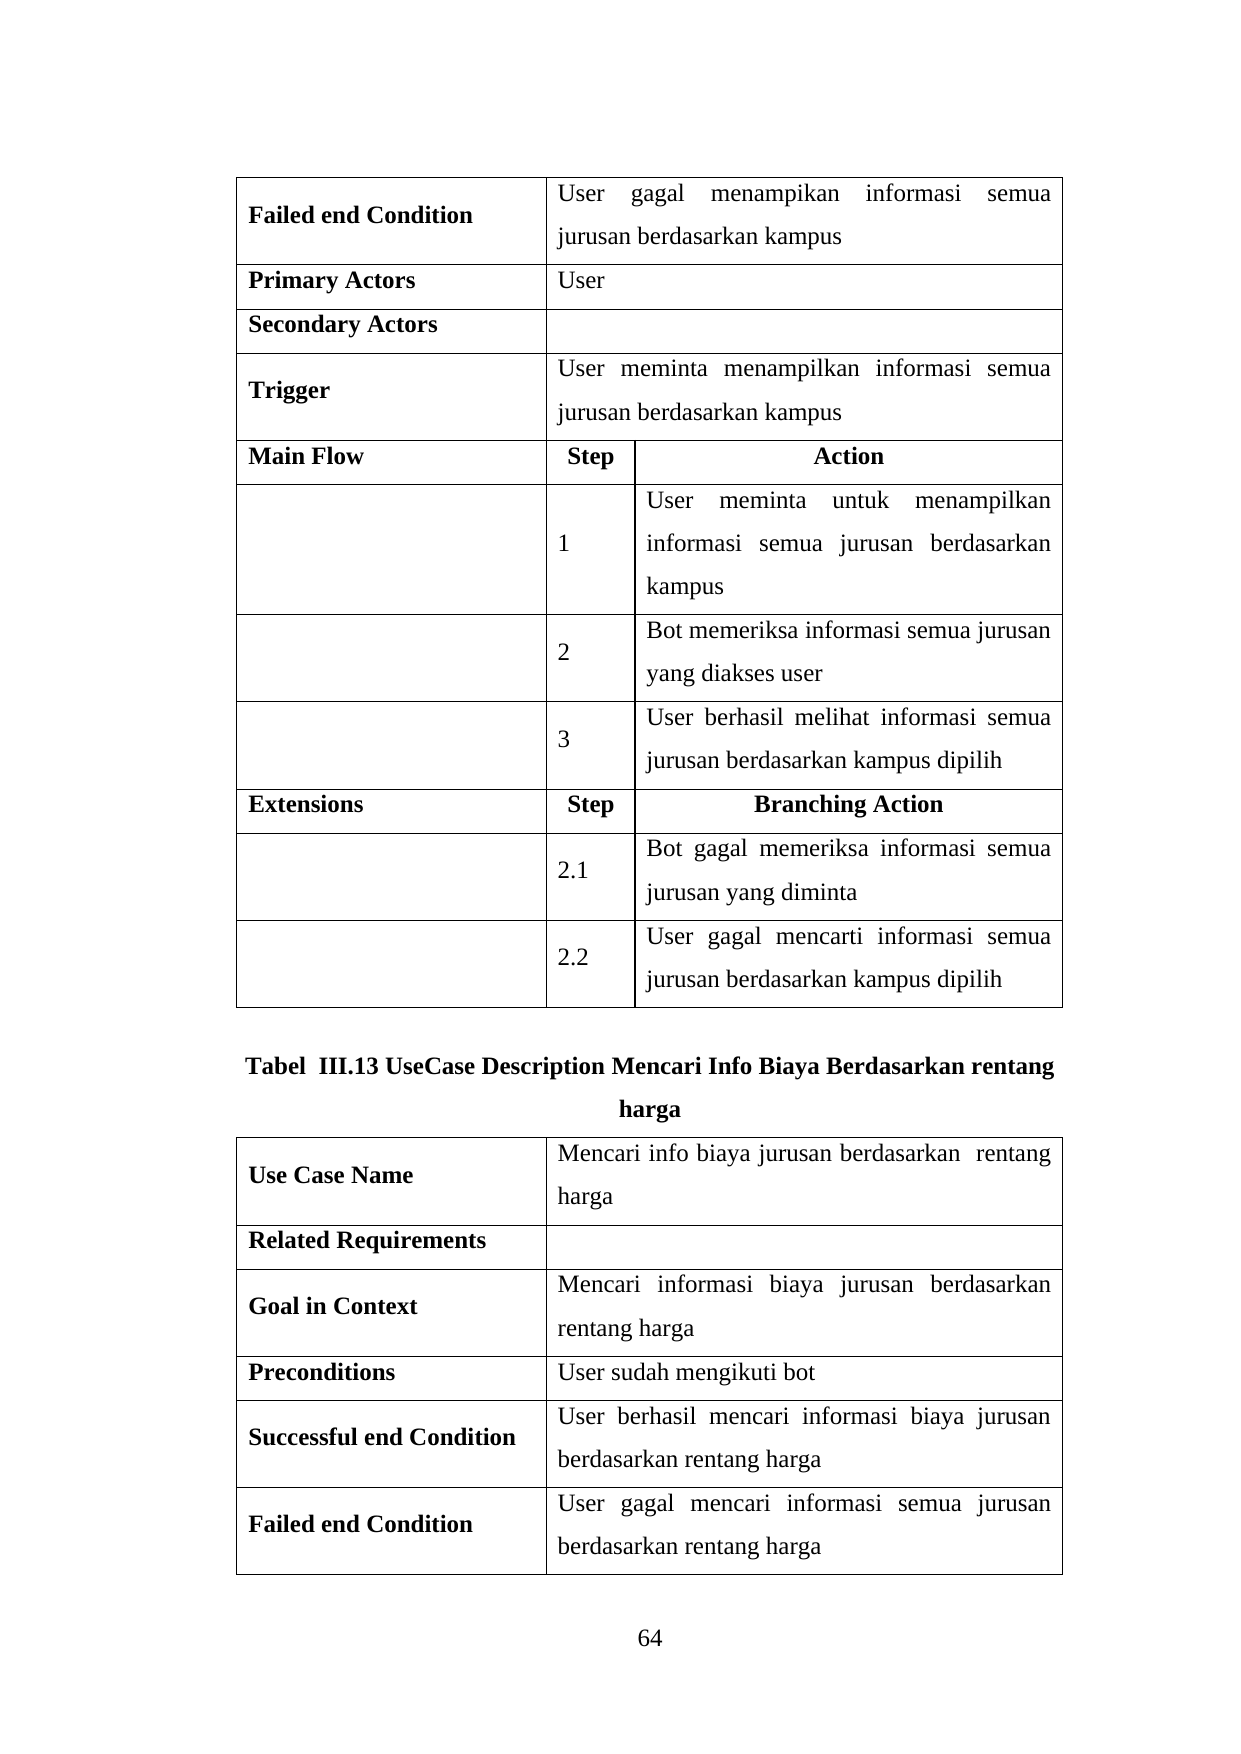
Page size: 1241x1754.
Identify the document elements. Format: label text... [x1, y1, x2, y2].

table_cell User [547, 265, 1062, 308]
table_cell Goal in Context [237, 1270, 546, 1356]
table_cell User gagal mencarti informasi semua jurusan berdasarkan kampus dipilih [636, 921, 1062, 1007]
table_cell User gagal mencari informasi semua jurusan berdasarkan rentang harga [547, 1488, 1062, 1574]
table_cell [237, 921, 546, 1007]
table_cell Failed end Condition [237, 1488, 546, 1574]
table_cell Main Flow [237, 441, 546, 484]
table_cell Secondary Actors [237, 310, 546, 352]
table_cell User meminta menampilkan informasi semua jurusan berdasarkan kampus [547, 354, 1062, 440]
table_cell Trigger [237, 354, 546, 440]
table_cell User berhasil melihat informasi semua jurusan berdasarkan kampus dipilih [636, 702, 1062, 788]
table_cell 2.1 [547, 834, 634, 920]
table_cell [237, 485, 546, 614]
table_cell Related Requirements [237, 1226, 546, 1268]
table_cell [237, 615, 546, 701]
table_cell Successful end Condition [237, 1401, 546, 1487]
table_cell 2 [547, 615, 634, 701]
table_cell Branching Action [636, 790, 1062, 832]
table_cell Extensions [237, 790, 546, 832]
table_cell Action [636, 441, 1062, 484]
table_cell [237, 834, 546, 920]
table_cell 1 [547, 485, 634, 614]
table_cell Step [547, 441, 634, 484]
table_cell Preconditions [237, 1357, 546, 1400]
table_cell Failed end Condition [237, 178, 546, 264]
table_cell Mencari informasi biaya jurusan berdasarkan rentang harga [547, 1270, 1062, 1356]
table_cell User berhasil mencari informasi biaya jurusan berdasarkan rentang harga [547, 1401, 1062, 1487]
table_cell 2.2 [547, 921, 634, 1007]
table_cell Step [547, 790, 634, 832]
table_cell User meminta untuk menampilkan informasi semua jurusan berdasarkan kampus [636, 485, 1062, 614]
table_cell User gagal menampikan informasi semua jurusan berdasarkan kampus [547, 178, 1062, 264]
table_cell User sudah mengikuti bot [547, 1357, 1062, 1400]
table_cell Bot gagal memeriksa informasi semua jurusan yang diminta [636, 834, 1062, 920]
table_header Use Case Name [237, 1138, 546, 1224]
table_header Mencari info biaya jurusan berdasarkan rentang harga [547, 1138, 1062, 1224]
table_cell [547, 310, 1062, 352]
text Tabel III.13 UseCase Description Mencari Info Biaya Berdasarkan rentang harga [236, 1051, 1063, 1123]
table_cell [237, 702, 546, 788]
table_cell Bot memeriksa informasi semua jurusan yang diakses user [636, 615, 1062, 701]
table_cell 3 [547, 702, 634, 788]
table_cell Primary Actors [237, 265, 546, 308]
table_cell [547, 1226, 1062, 1268]
